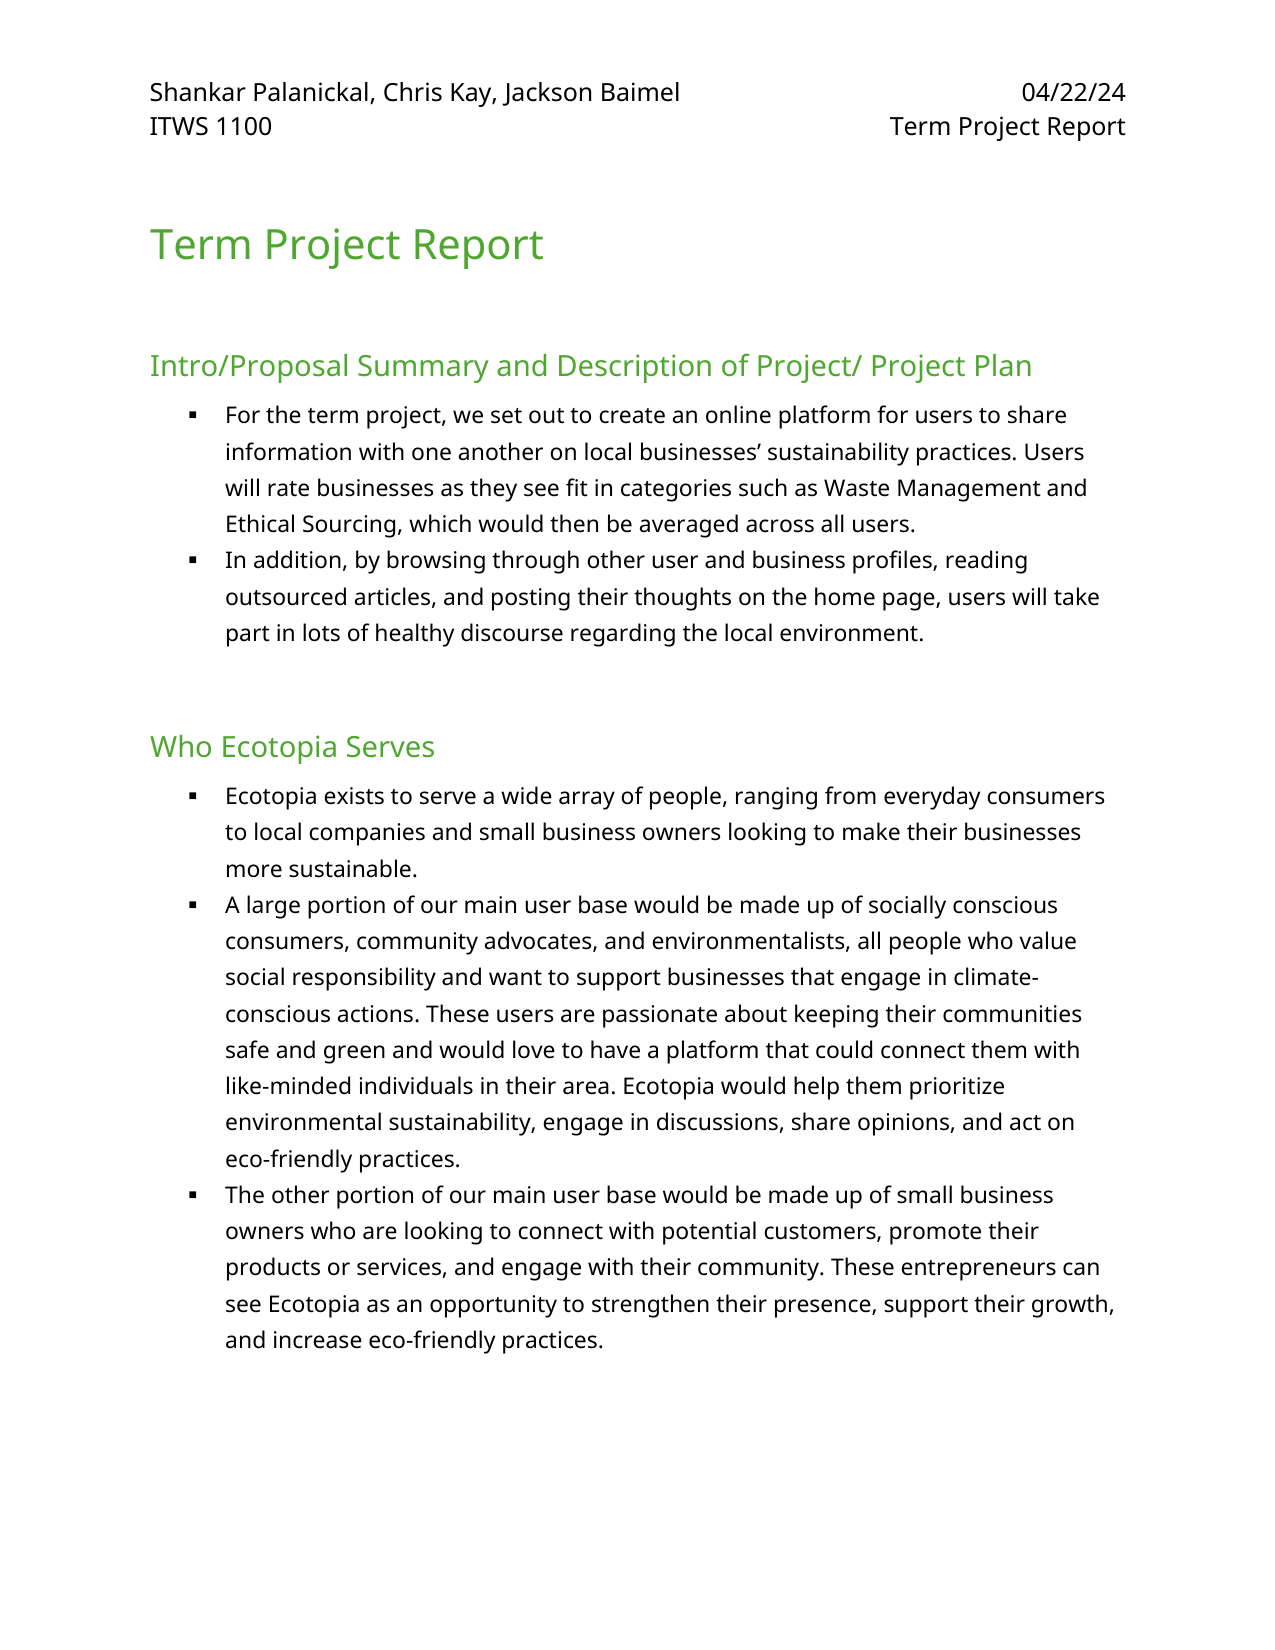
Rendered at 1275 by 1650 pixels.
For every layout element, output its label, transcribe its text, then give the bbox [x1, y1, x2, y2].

subtitle Term Project Report [150, 215, 1125, 271]
list For the term project, we set out to create an online platform for users to share information with one another on local businesses’ sustainability practices. Users will rate businesses as they see fit in categories such as Waste Management and Ethical Sourcing, which would then be averaged across all users. [187, 399, 1125, 539]
list In addition, by browsing through other user and business profiles, reading outsourced articles, and posting their thoughts on the home page, users will take part in lots of healthy discourse regarding the local environment. [187, 544, 1125, 648]
list The other portion of our main user base would be made up of small business owners who are looking to connect with potential customers, promote their products or services, and engage with their community. These entrepreneurs can see Ecotopia as an opportunity to strengthen their presence, support their growth, and increase eco-friendly practices. [187, 1179, 1125, 1355]
subtitle Who Ecotopia Serves [150, 726, 1125, 766]
subtitle Intro/Proposal Summary and Description of Project/ Project Plan [150, 345, 1125, 385]
list A large portion of our main user base would be made up of socially conscious consumers, community advocates, and environmentalists, all people who value social responsibility and want to support businesses that engage in climate-conscious actions. These users are passionate about keeping their communities safe and green and would love to have a platform that could connect them with like-minded individuals in their area. Ecotopia would help them prioritize environmental sustainability, engage in discussions, share opinions, and act on eco-friendly practices. [187, 889, 1125, 1174]
list Ecotopia exists to serve a wide array of people, ranging from everyday consumers to local companies and small business owners looking to make their businesses more sustainable. [187, 780, 1125, 884]
